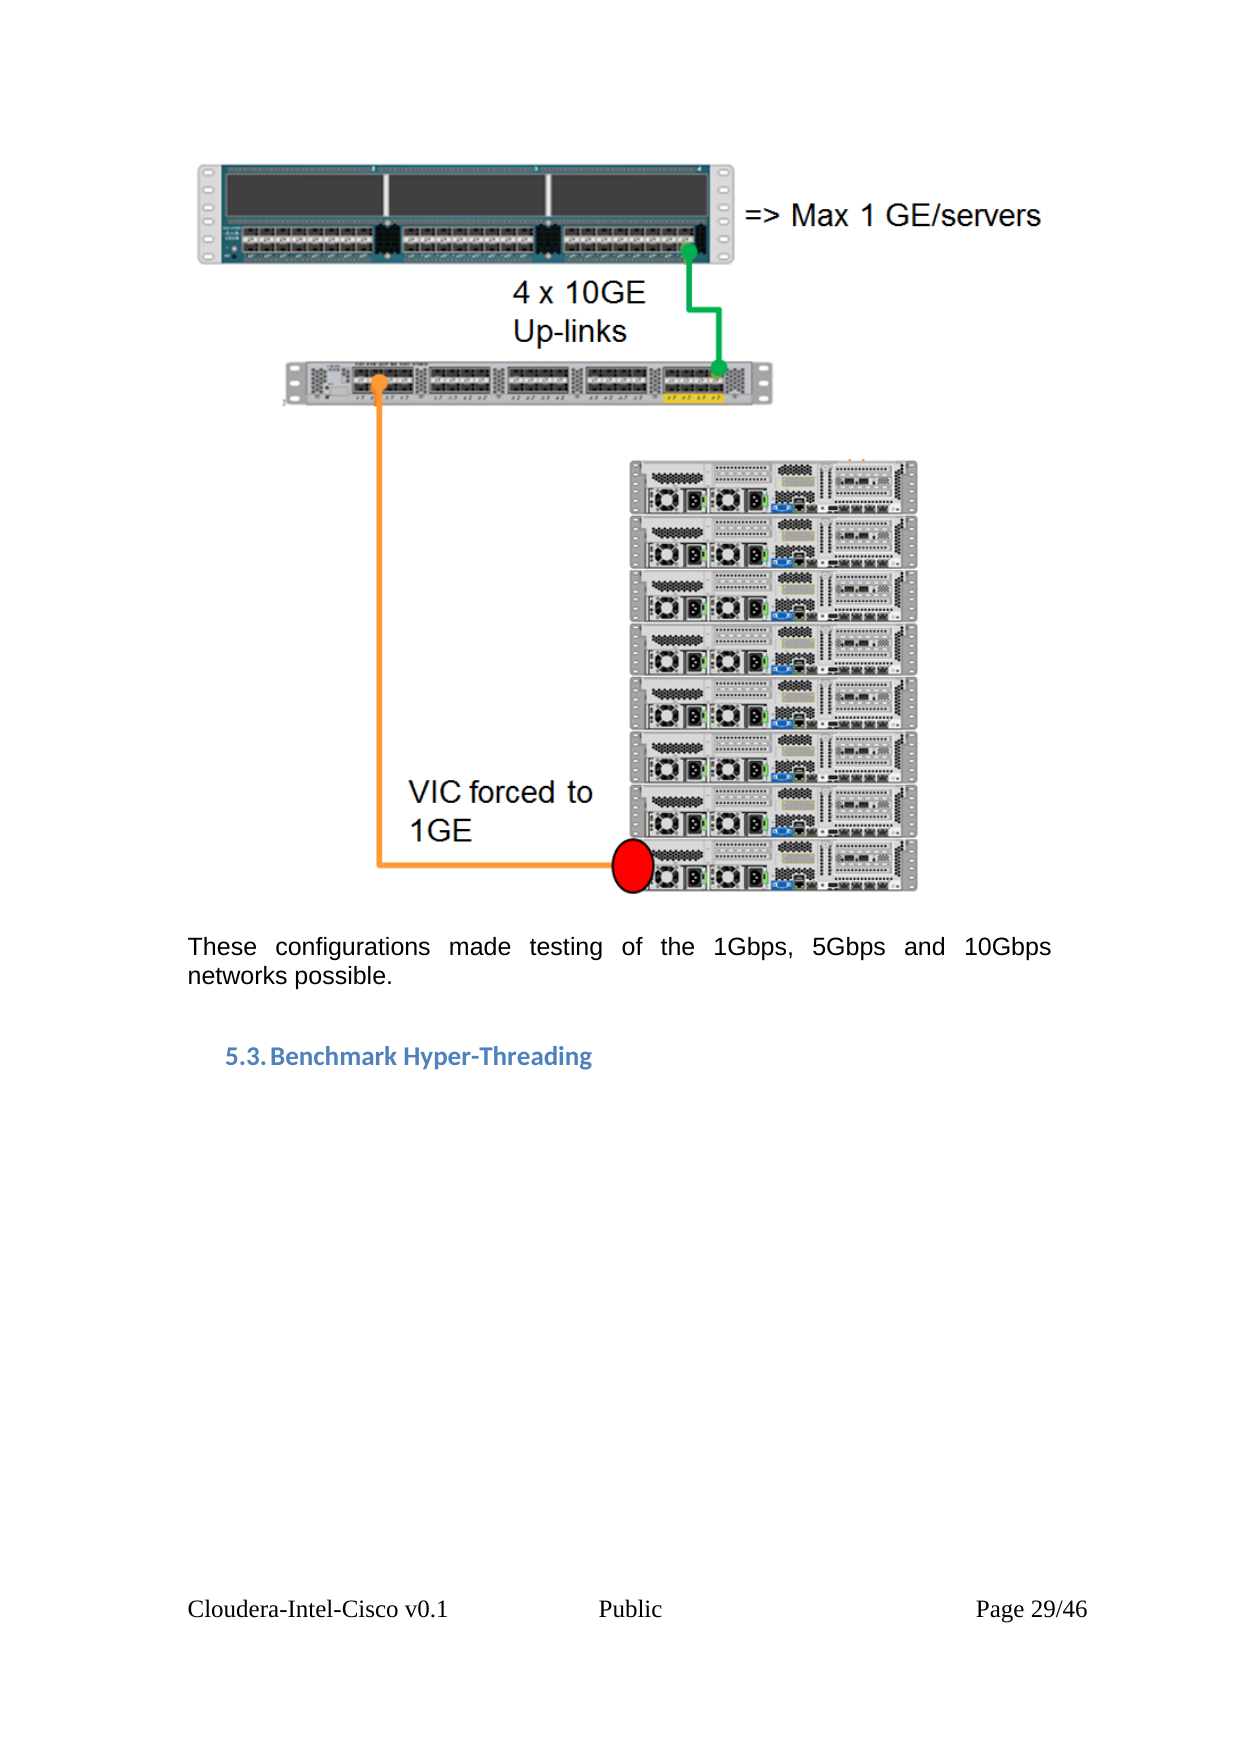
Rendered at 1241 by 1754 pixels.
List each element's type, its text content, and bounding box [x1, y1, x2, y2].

text These configurations made testing of the 1Gbps, 5Gbps and 10Gbps networks possible. [187, 932, 1053, 990]
picture [187, 150, 1053, 904]
subtitle Benchmark Hyper-Threading [225, 1039, 1053, 1072]
